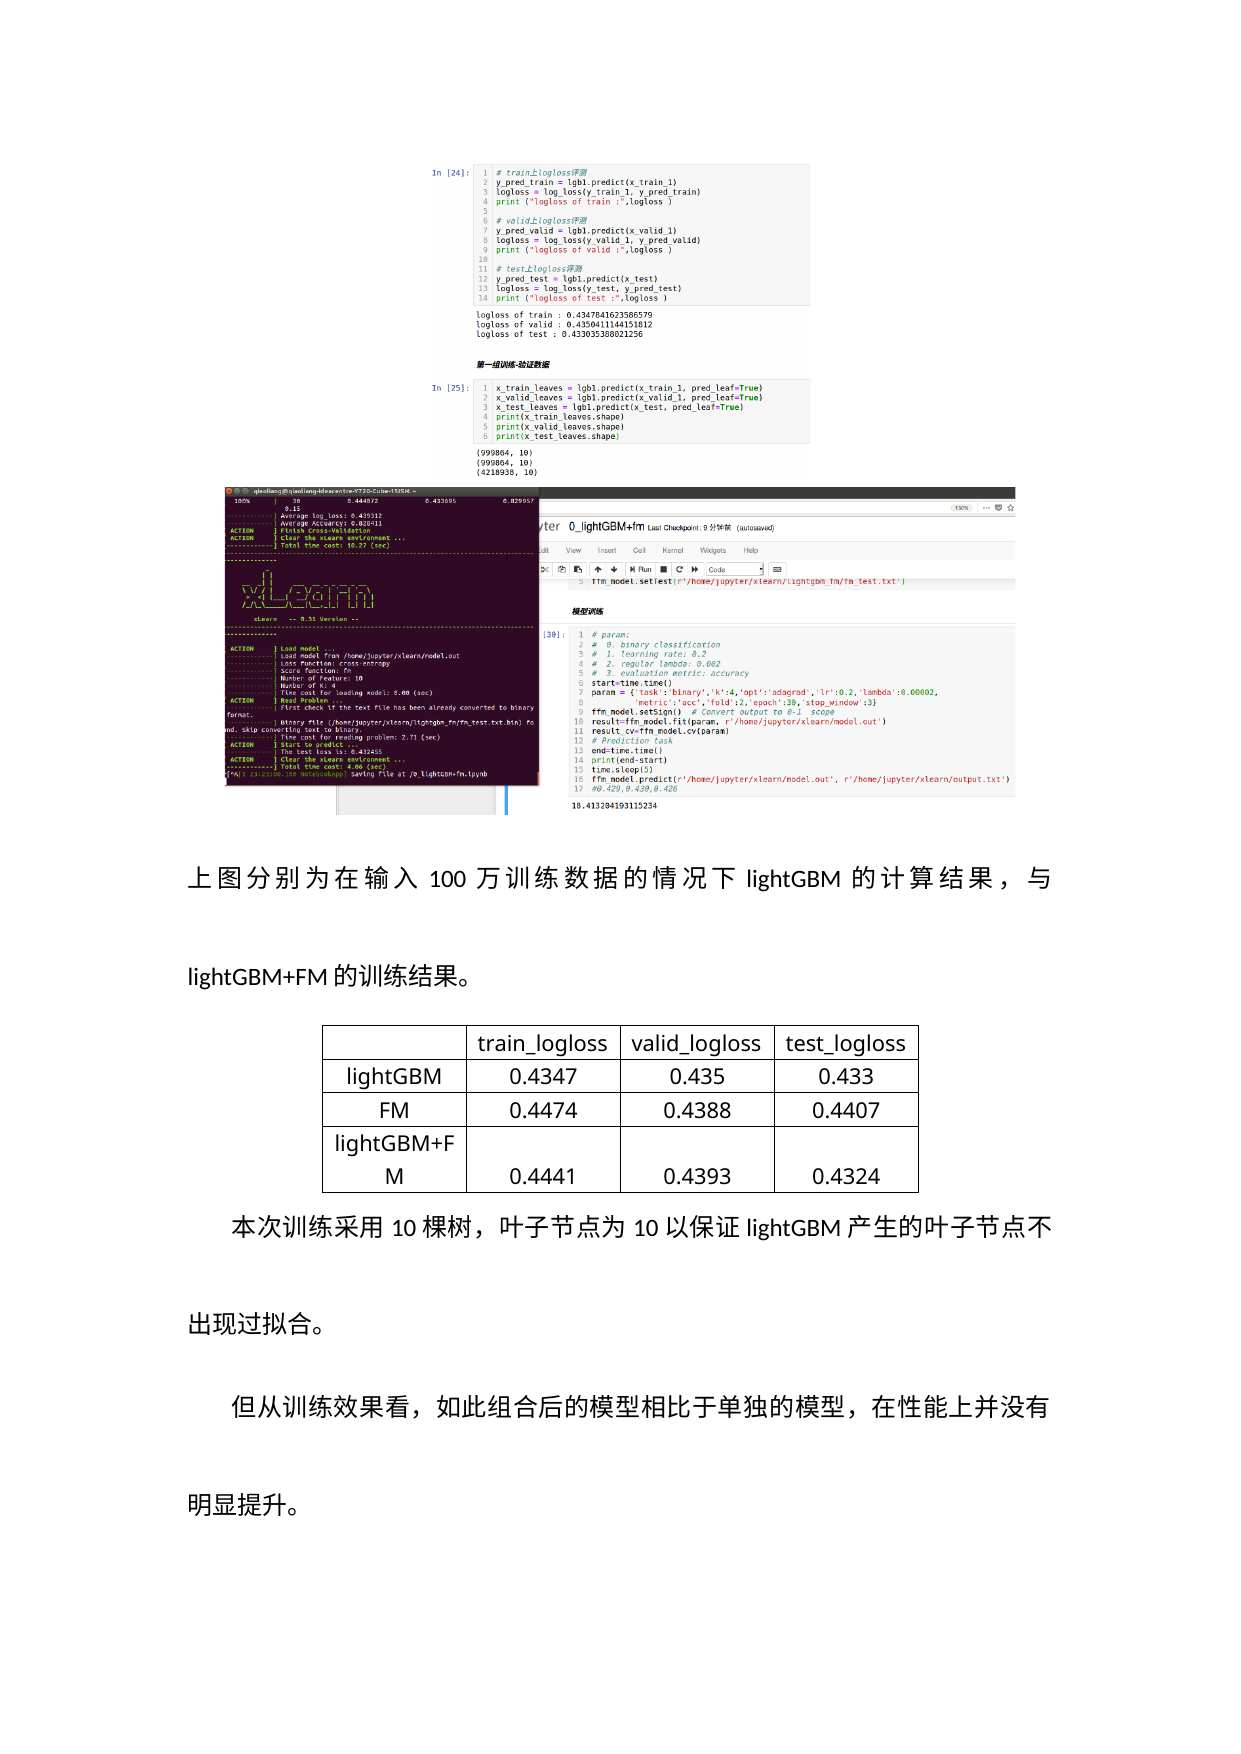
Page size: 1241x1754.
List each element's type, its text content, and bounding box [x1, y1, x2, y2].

table_cell FM [323, 1093, 466, 1126]
table_cell 0.4347 [467, 1060, 620, 1092]
table_header train_logloss [467, 1026, 620, 1059]
table_cell 0.4393 [621, 1127, 774, 1192]
table_header valid_logloss [621, 1026, 774, 1059]
picture [224, 487, 1016, 815]
picture [429, 162, 811, 477]
table_cell lightGBM [323, 1060, 466, 1092]
table_cell lightGBM+FM [323, 1127, 466, 1192]
text 但从训练效果看，如此组合后的模型相比于单独的模型，在性能上并没有明显提升。 [187, 1373, 1053, 1536]
text 本次训练采用10棵树，叶子节点为10以保证lightGBM产生的叶子节点不出现过拟合。 [187, 1193, 1053, 1355]
table_cell 0.4441 [467, 1127, 620, 1192]
table_cell 0.4407 [775, 1093, 918, 1126]
table_header [323, 1026, 466, 1059]
table_cell 0.4474 [467, 1093, 620, 1126]
table_cell 0.433 [775, 1060, 918, 1092]
table_cell 0.435 [621, 1060, 774, 1092]
table_cell 0.4388 [621, 1093, 774, 1126]
table_cell 0.4324 [775, 1127, 918, 1192]
text 上图分别为在输入100万训练数据的情况下lightGBM的计算结果，与lightGBM+FM的训练结果。 [187, 844, 1053, 1007]
table_header test_logloss [775, 1026, 918, 1059]
